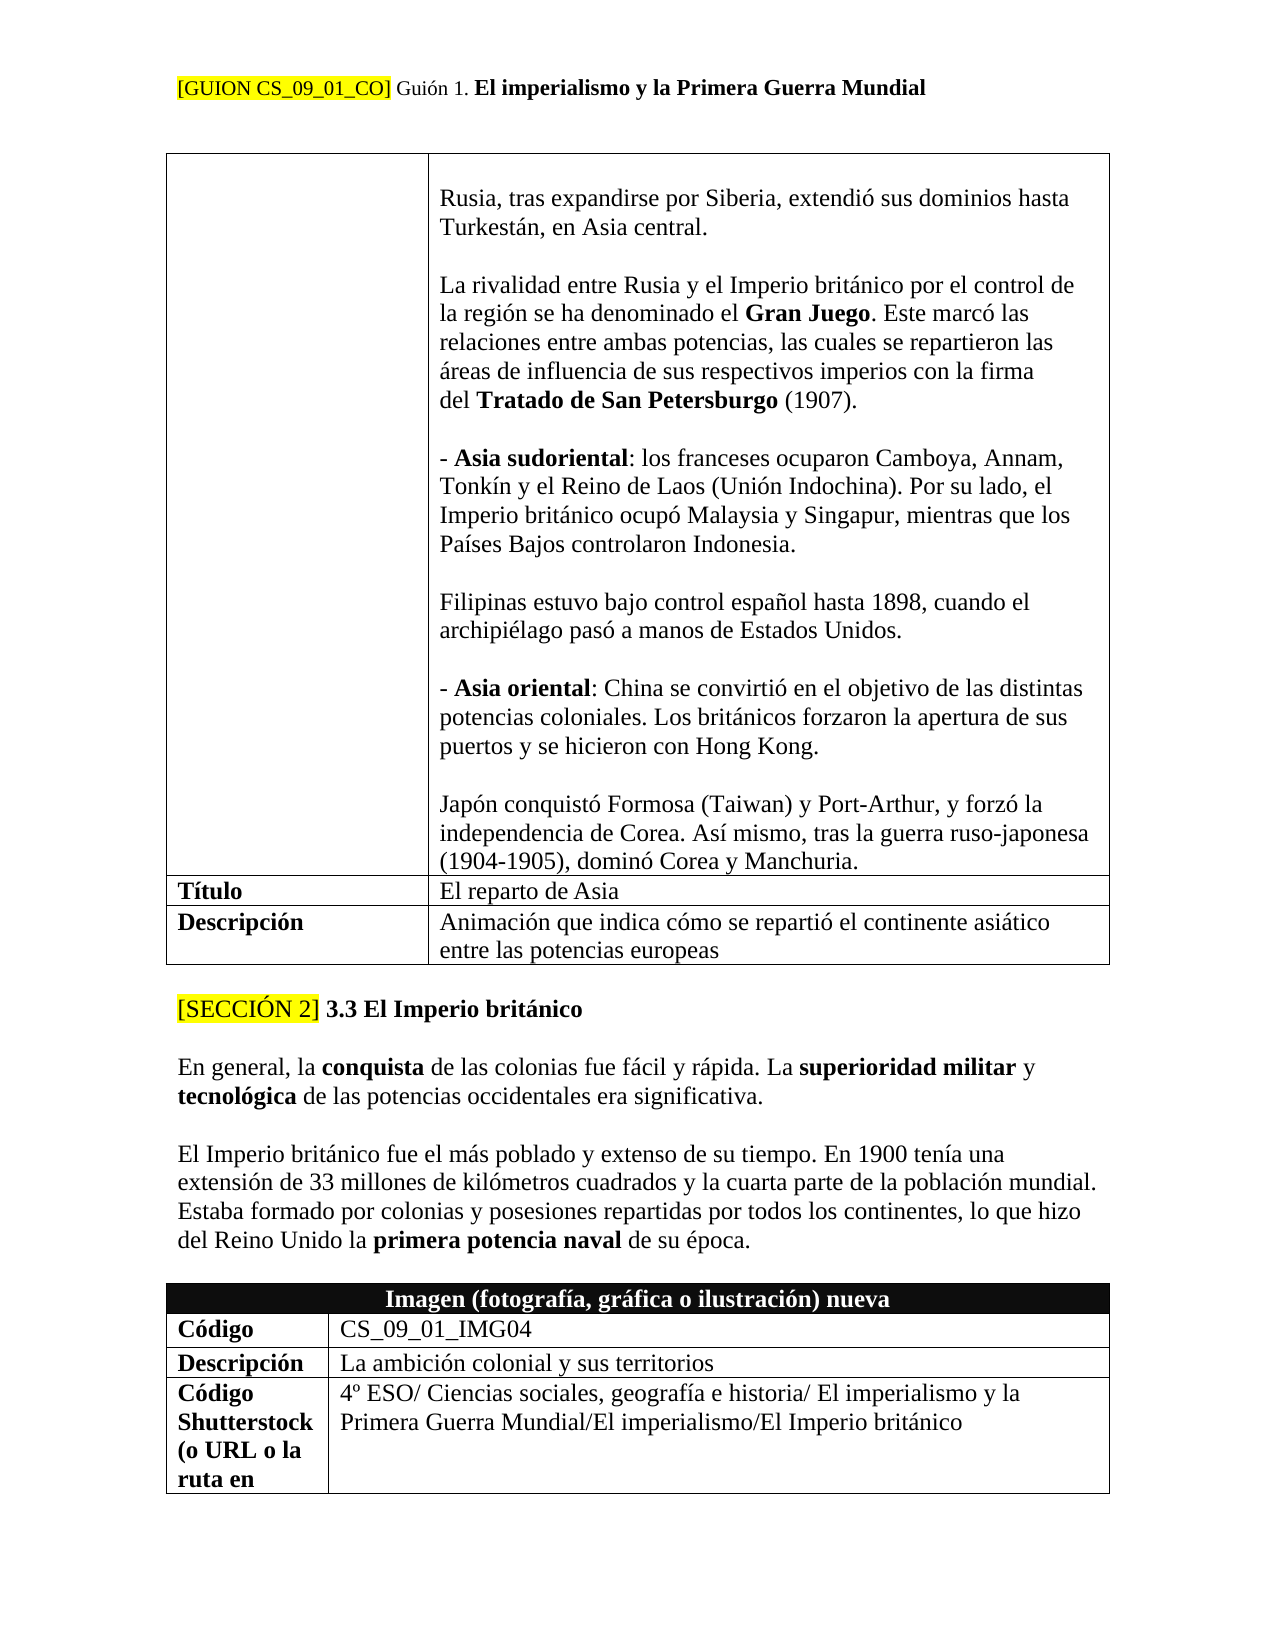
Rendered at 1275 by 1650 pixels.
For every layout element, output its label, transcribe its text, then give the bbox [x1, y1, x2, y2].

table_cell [429, 154, 1109, 875]
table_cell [167, 1378, 328, 1493]
table_cell Título [167, 876, 428, 905]
table_cell CS_09_01_IMG04 [329, 1314, 1109, 1347]
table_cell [167, 154, 428, 875]
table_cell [329, 1378, 1109, 1493]
table_cell Animación que indica cómo se repartió el continente asiático entre las potencias europeas [429, 906, 1109, 964]
table_cell La ambición colonial y sus territorios [329, 1348, 1109, 1377]
table_cell Descripción [167, 906, 428, 964]
table_cell Descripción [167, 1348, 328, 1377]
table_cell Código [167, 1314, 328, 1347]
table_cell El reparto de Asia [429, 876, 1109, 905]
text En general, la conquista de las colonias fue fácil y rápida. La superioridad militar y tecnológica de las potencias occidentales era significativa. [177, 1052, 1098, 1109]
text [SECCIÓN 2] 3.3 El Imperio británico [319, 994, 1098, 1023]
table_header Imagen (fotografía, gráfica o ilustración) nueva [167, 1284, 1109, 1313]
text El Imperio británico fue el más poblado y extenso de su tiempo. En 1900 tenía una extensión de 33 millones de kilómetros cuadrados y la cuarta parte de la población mundial. Estaba formado por colonias y posesiones repartidas por todos los continentes, lo que hizo del Reino Unido la primera potencia naval de su época. [177, 1139, 1098, 1254]
